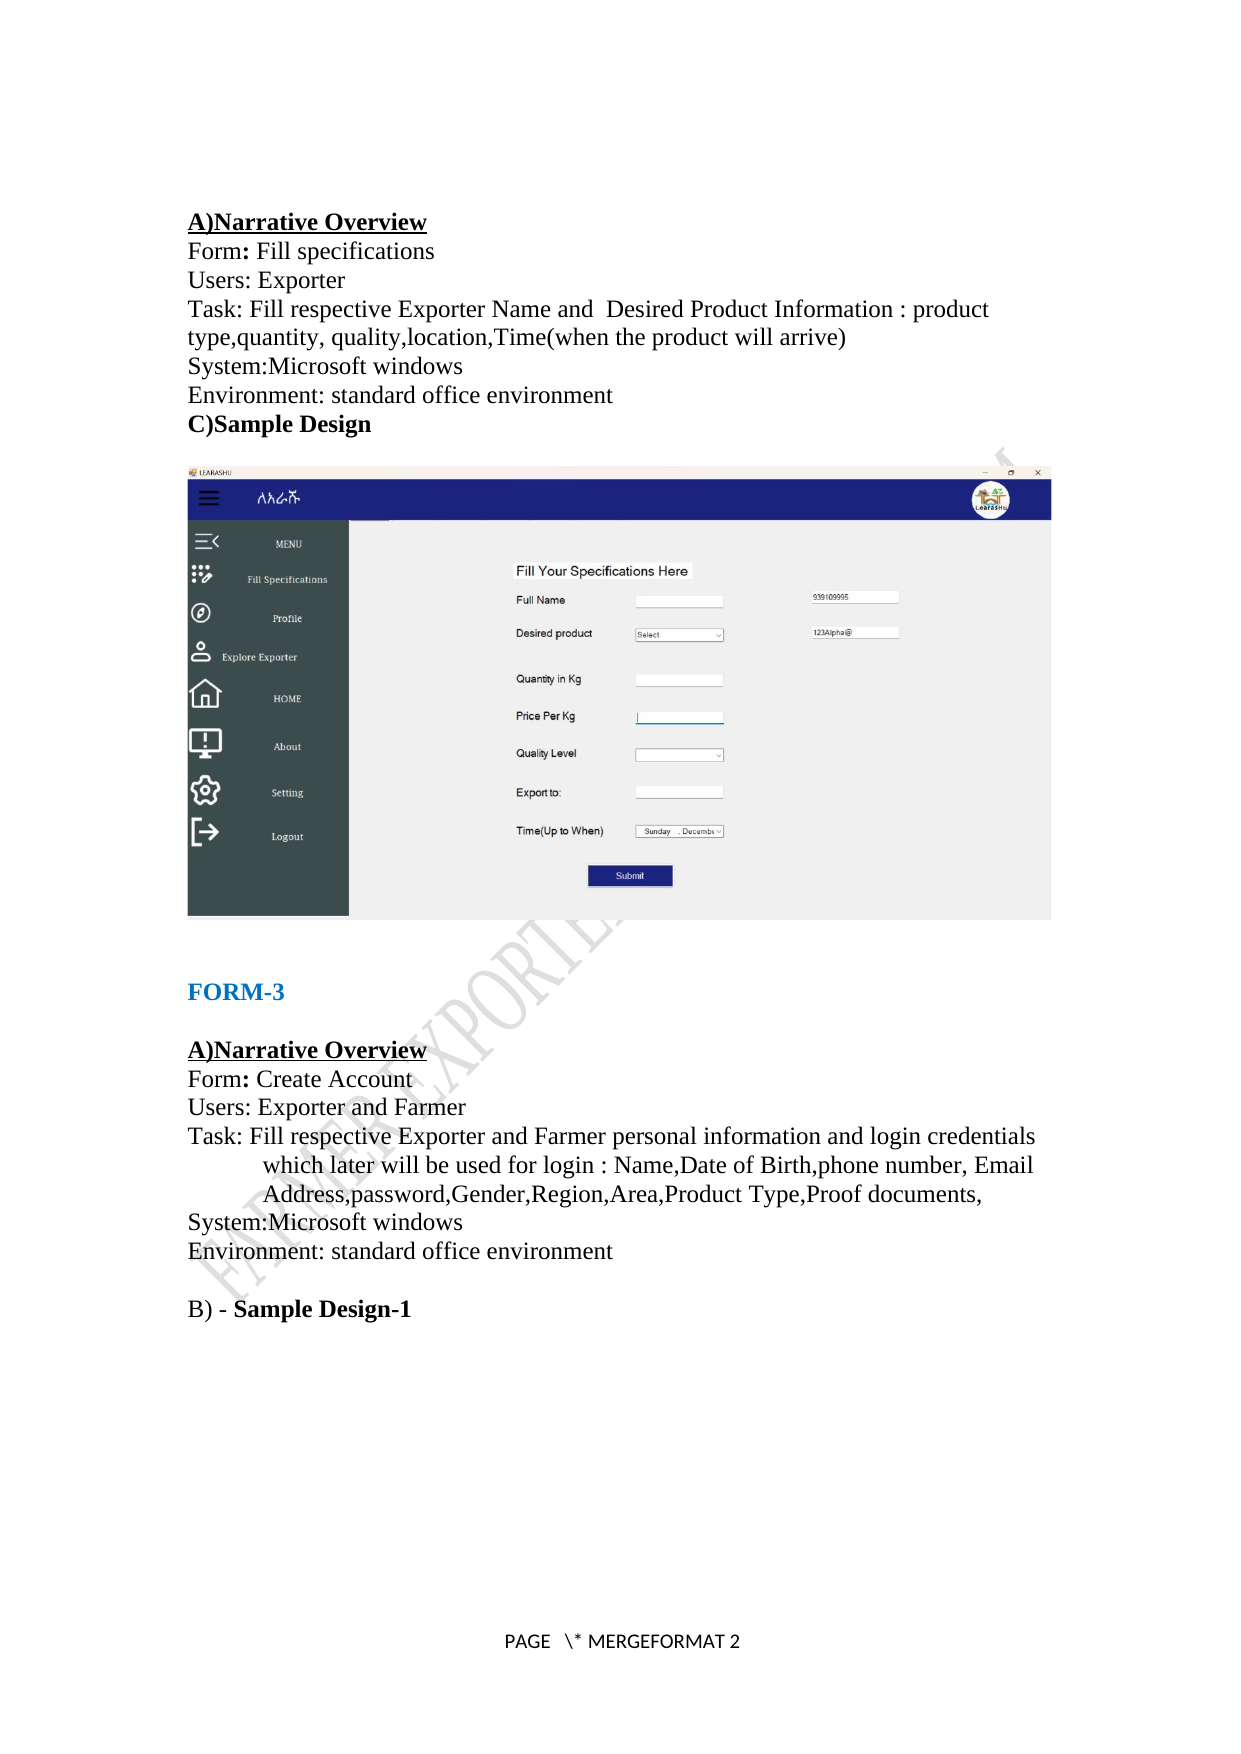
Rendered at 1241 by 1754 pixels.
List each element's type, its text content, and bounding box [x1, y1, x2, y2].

text Task: Fill respective Exporter Name and Desired Product Information : product type,quantity, quality,location,Time(when the product will arrive) [187, 294, 1053, 351]
text Task: Fill respective Exporter and Farmer personal information and login credentials which later will be used for login : Name,Date of Birth,phone number, Email Address,password,Gender,Region,Area,Product Type,Proof documents, [187, 1121, 1053, 1207]
text System:Microsoft windows [187, 351, 1053, 380]
text Users: Exporter [187, 265, 1053, 294]
text System:Microsoft windows [187, 1207, 1053, 1236]
text Form: Fill specifications [187, 236, 1053, 265]
text C)Sample Design [187, 409, 1053, 437]
text A)Narrative Overview [187, 1035, 1053, 1064]
list - Sample Design-1 [187, 1294, 1053, 1322]
text A)Narrative Overview [187, 207, 1053, 236]
text Environment: standard office environment [187, 380, 1053, 409]
text Users: Exporter and Farmer [187, 1092, 1053, 1121]
text FORM-3 [187, 977, 1053, 1006]
picture [187, 466, 1052, 920]
text Form: Create Account [187, 1064, 1053, 1092]
text Environment: standard office environment [187, 1236, 1053, 1265]
